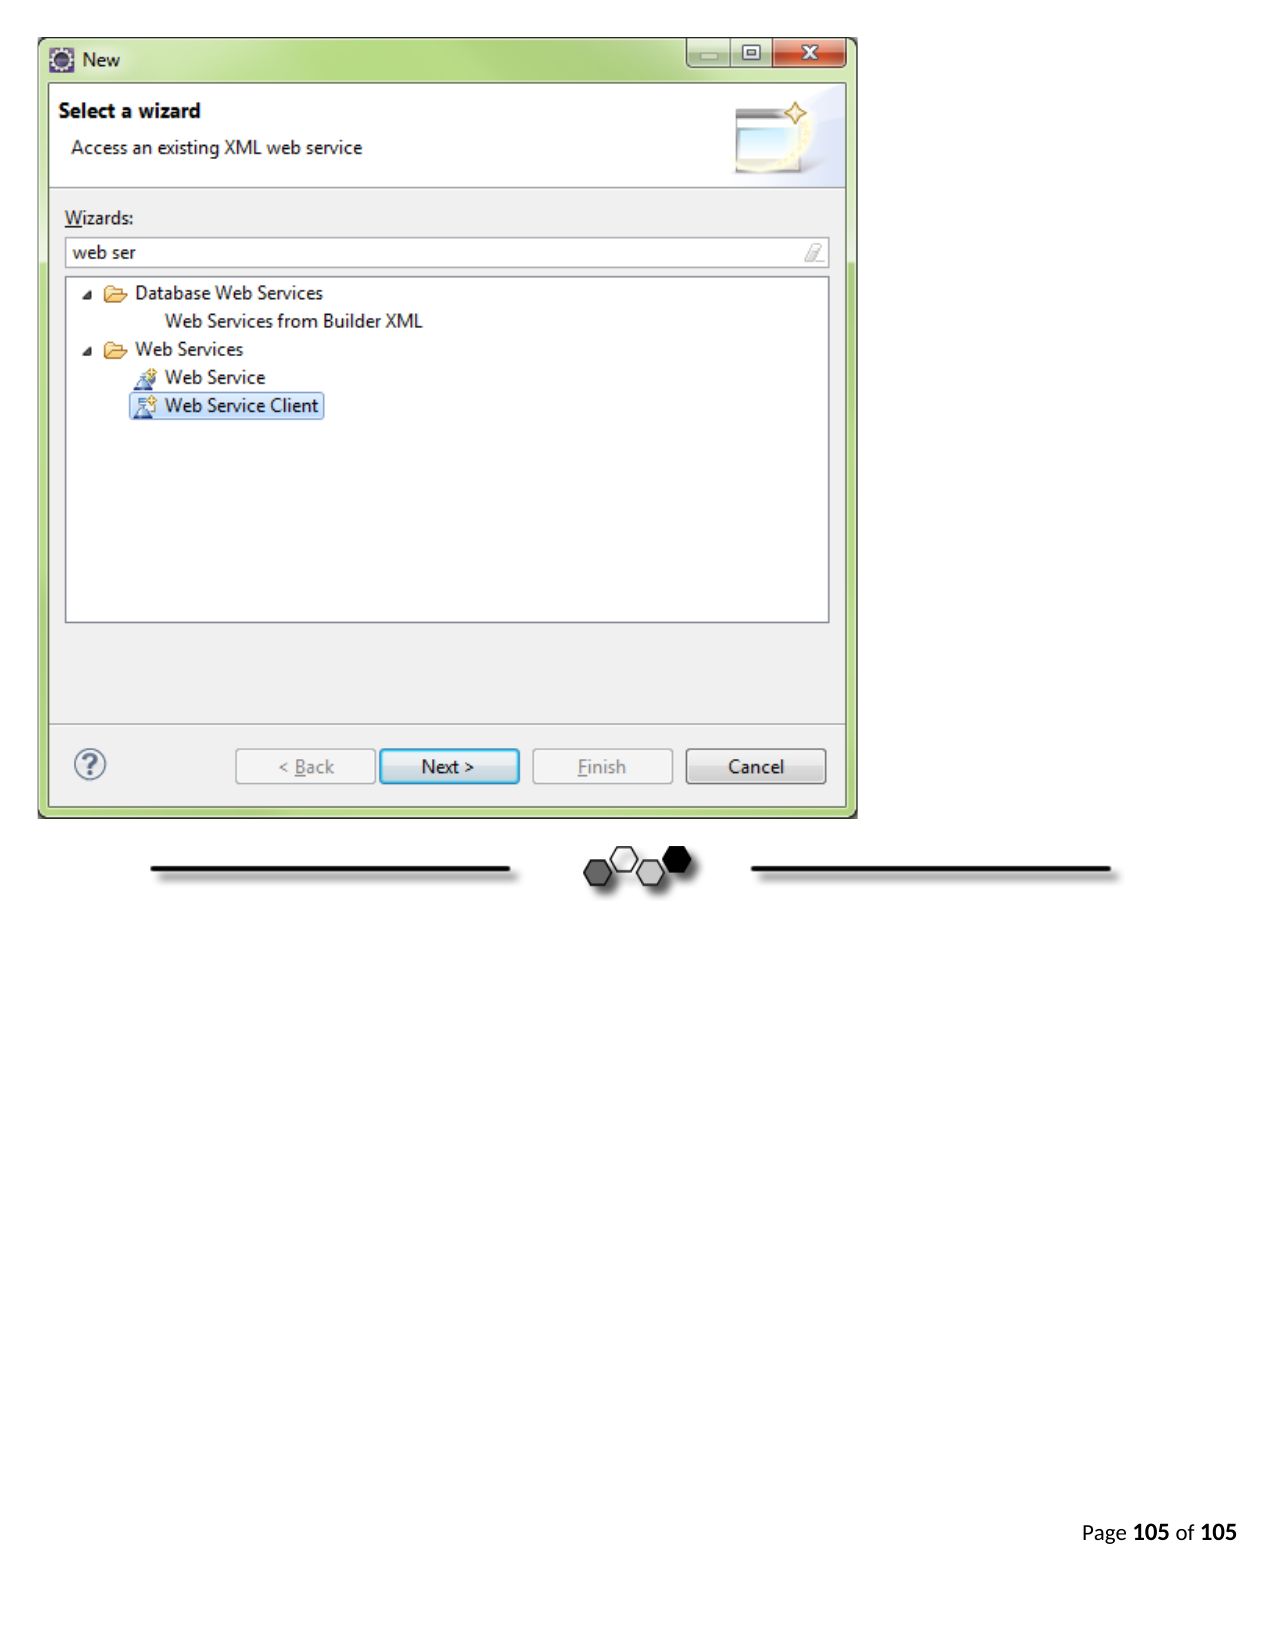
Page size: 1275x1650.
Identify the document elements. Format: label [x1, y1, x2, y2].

picture [150, 846, 1125, 901]
picture [37, 37, 858, 819]
